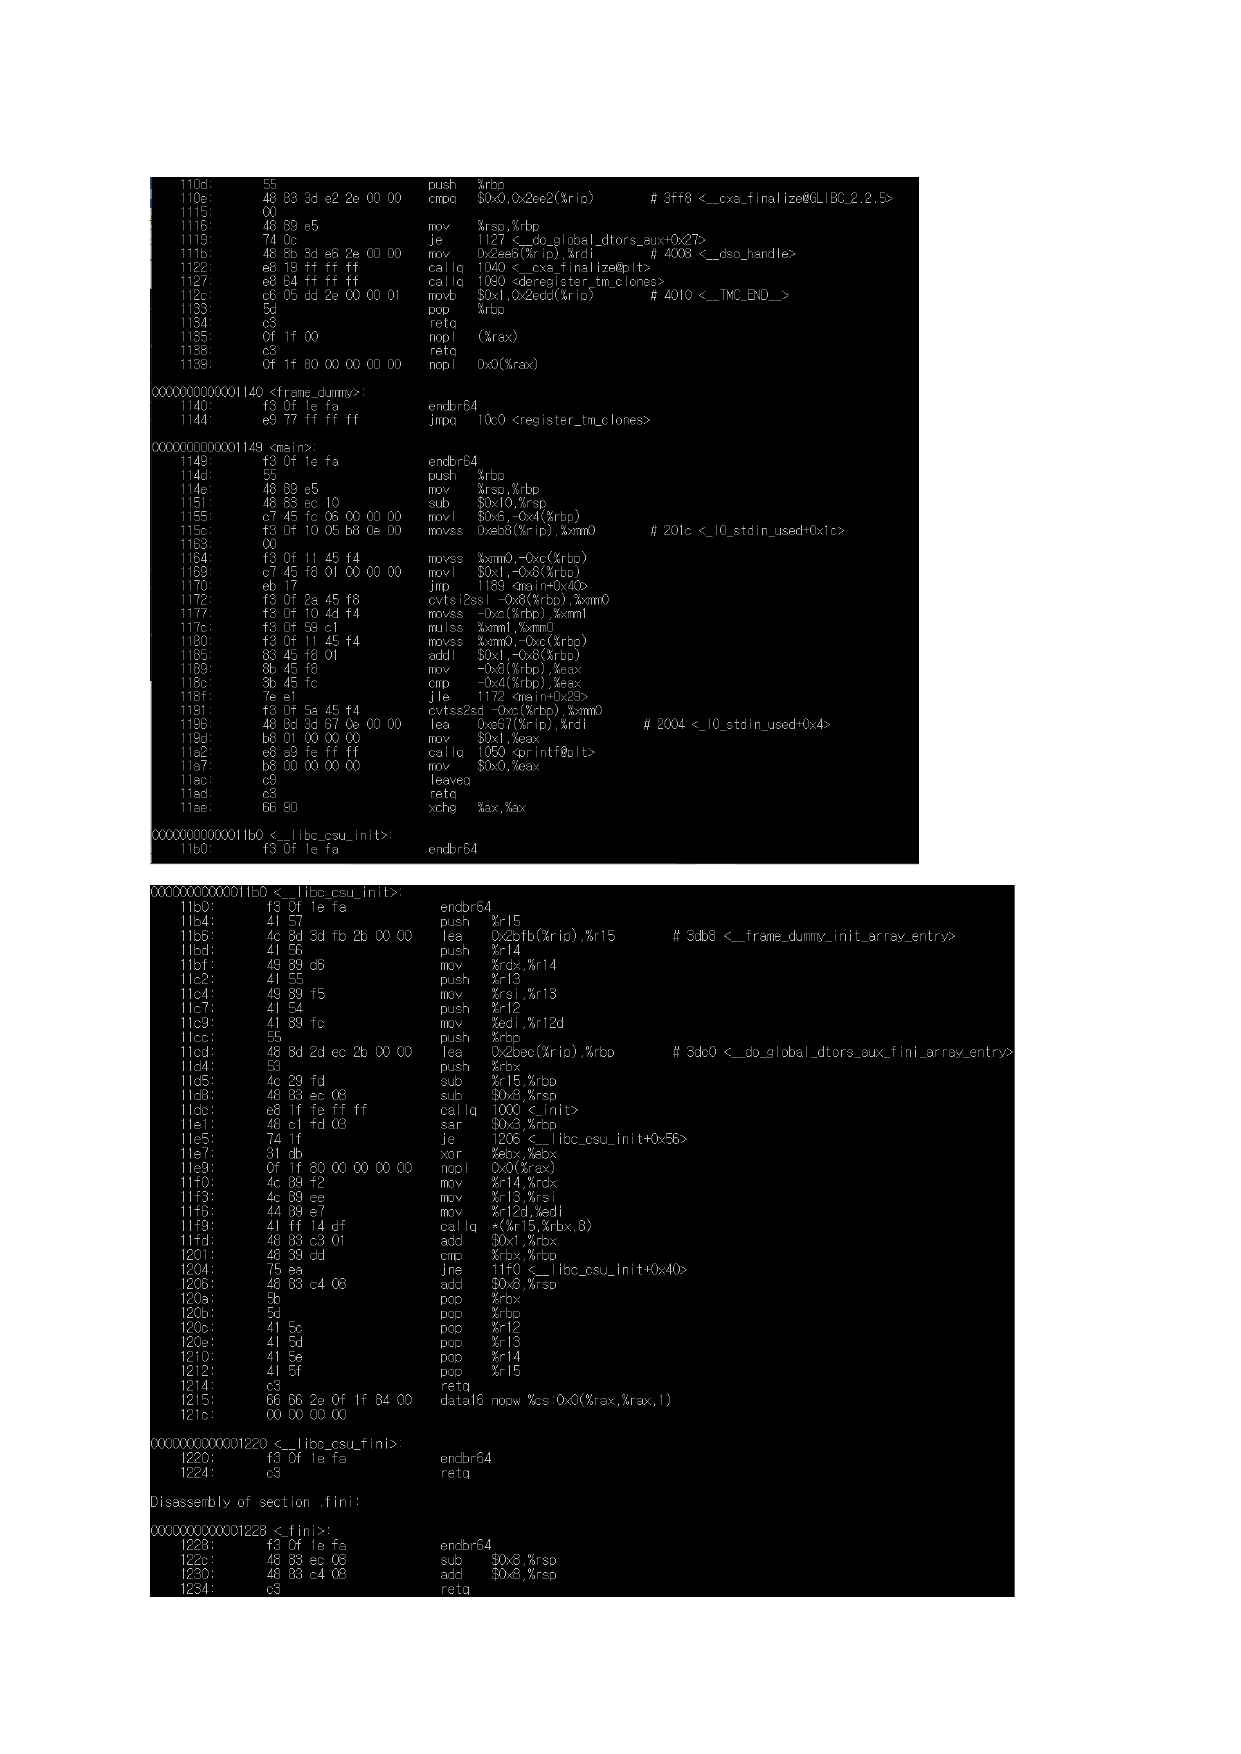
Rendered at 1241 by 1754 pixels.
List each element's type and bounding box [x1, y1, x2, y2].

picture [150, 883, 1015, 1597]
picture [150, 177, 919, 865]
